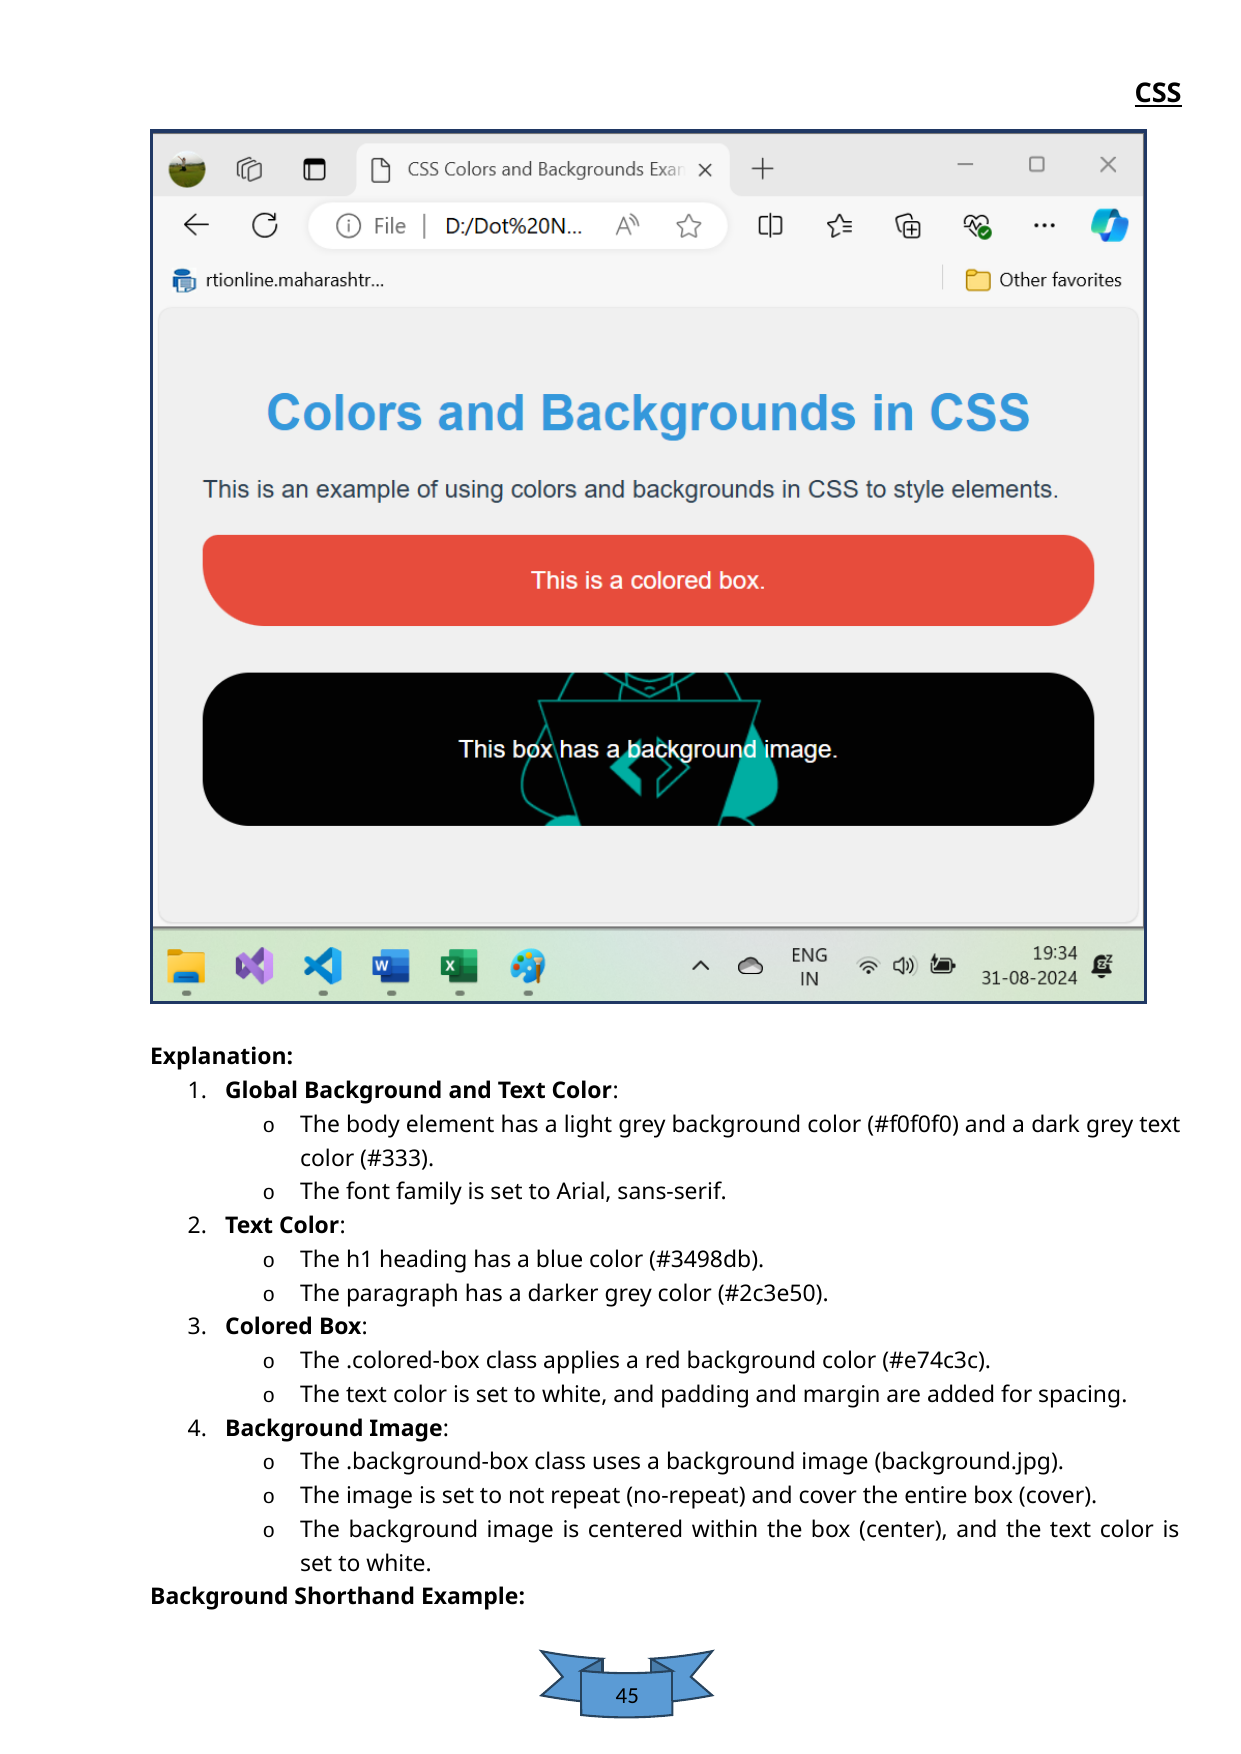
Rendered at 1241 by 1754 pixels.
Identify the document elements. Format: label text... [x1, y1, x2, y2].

list The background image is centered within the box (center), and the text color is set to white. [262, 1513, 1181, 1578]
list Background Image: [187, 1412, 1181, 1443]
list The .colored-box class applies a red background color (#e74c3c). [262, 1344, 1181, 1375]
list Colored Box: [187, 1310, 1181, 1342]
list The .background-box class uses a background image (background.jpg). [262, 1445, 1181, 1477]
list Global Background and Text Color: [187, 1074, 1181, 1105]
list The font family is set to Arial, sans-serif. [262, 1175, 1181, 1207]
list The text color is set to white, and padding and margin are added for spacing. [262, 1378, 1181, 1409]
list The image is set to not repeat (no-repeat) and cover the entire box (cover). [262, 1479, 1181, 1510]
list Text Color: [187, 1209, 1181, 1240]
list The h1 heading has a blue color (#3498db). [262, 1243, 1181, 1274]
picture [153, 133, 1144, 1001]
list The paragraph has a darker grey color (#2c3e50). [262, 1277, 1181, 1308]
text Explanation: [150, 1040, 1181, 1072]
text Background Shorthand Example: [150, 1580, 1181, 1612]
list The body element has a light grey background color (#f0f0f0) and a dark grey text color (#333). [262, 1108, 1181, 1173]
